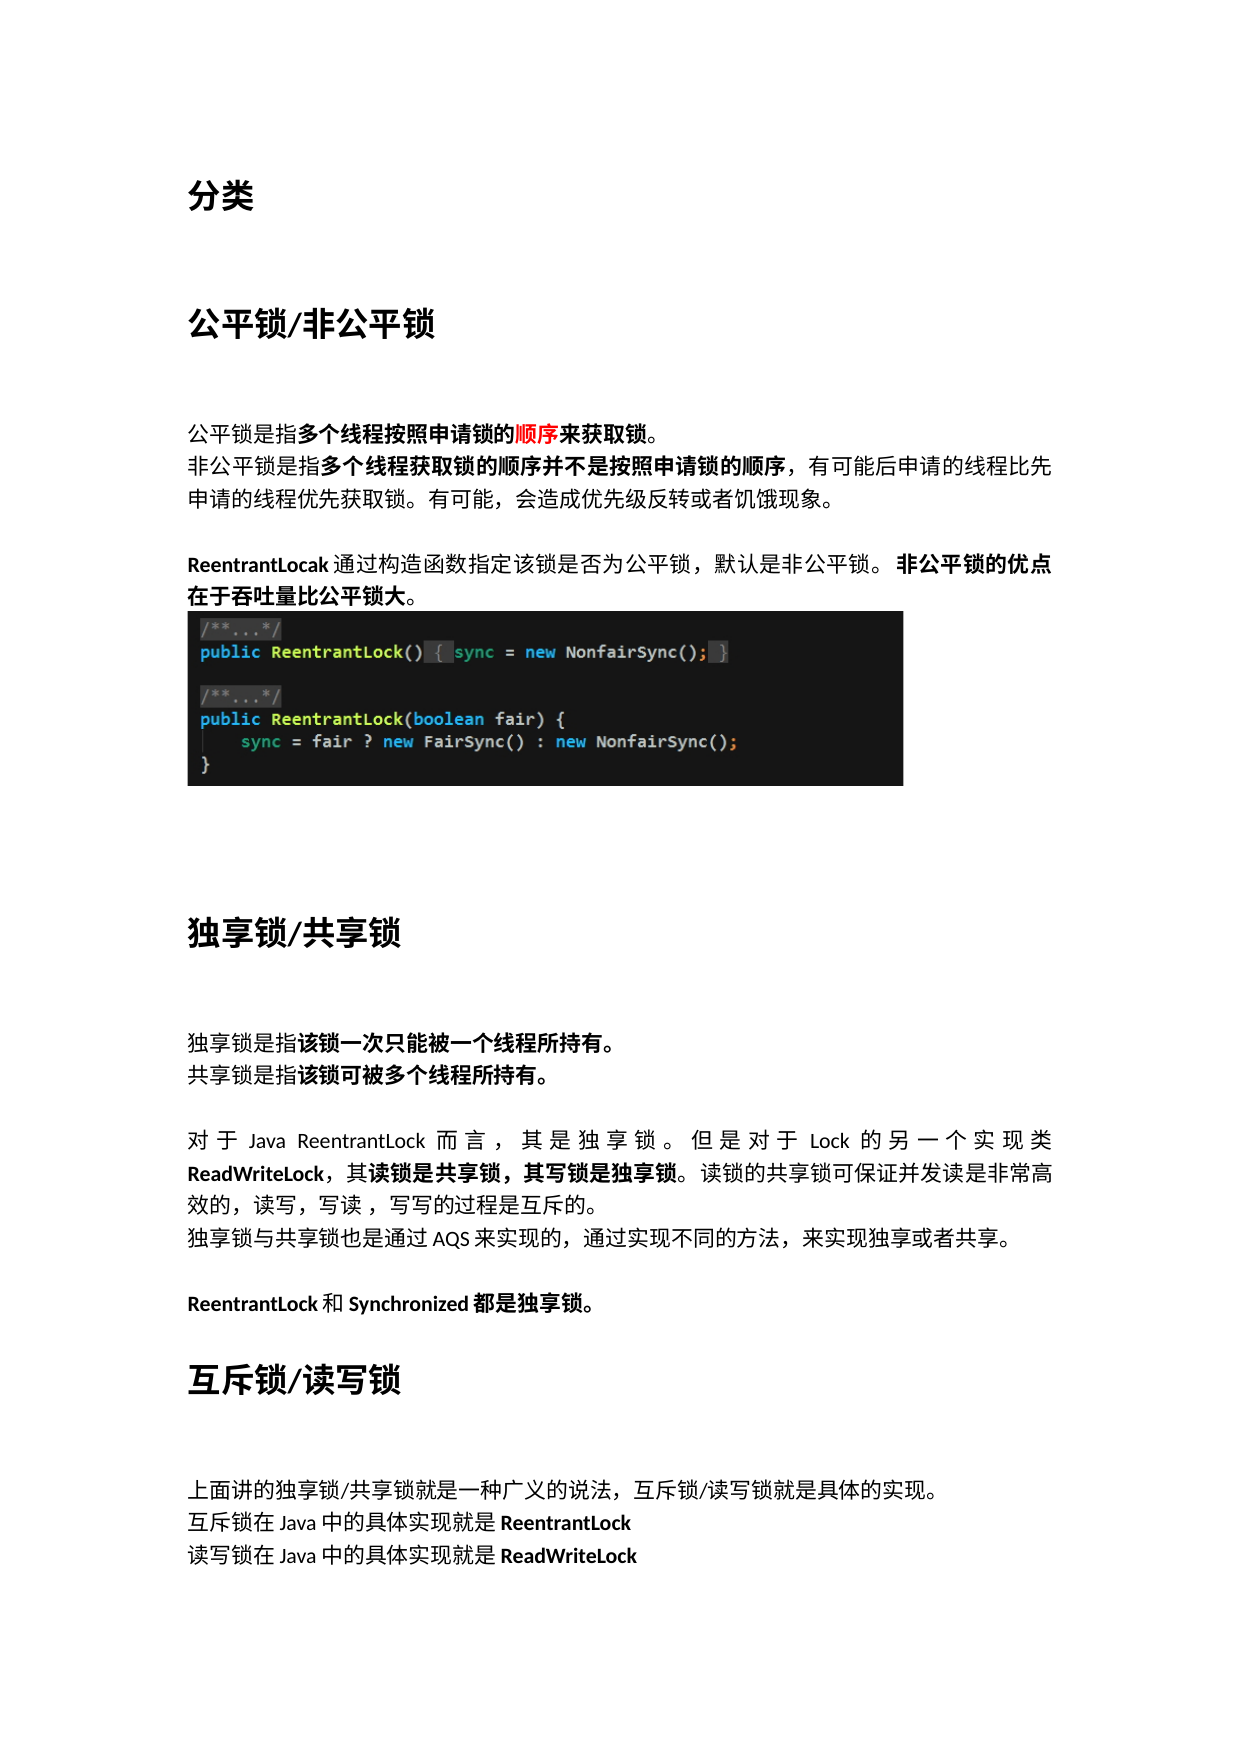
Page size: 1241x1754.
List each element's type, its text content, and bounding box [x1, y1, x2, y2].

text 独享锁是指该锁一次只能被一个线程所持有。 [187, 1026, 1053, 1058]
subtitle 互斥锁/读写锁 [187, 1345, 1053, 1410]
subtitle 分类 [187, 162, 1053, 227]
text 共享锁是指该锁可被多个线程所持有。 [187, 1058, 1053, 1091]
text ReentrantLocak通过构造函数指定该锁是否为公平锁，默认是非公平锁。非公平锁的优点在于吞吐量比公平锁大。 [187, 546, 1053, 611]
text ReentrantLock和Synchronized都是独享锁。 [187, 1286, 1053, 1318]
text 公平锁是指多个线程按照申请锁的顺序来获取锁。 [187, 416, 1053, 449]
picture [187, 611, 904, 786]
text 互斥锁在Java中的具体实现就是ReentrantLock [187, 1505, 1053, 1537]
subtitle 独享锁/共享锁 [187, 898, 1053, 963]
text 非公平锁是指多个线程获取锁的顺序并不是按照申请锁的顺序，有可能后申请的线程比先申请的线程优先获取锁。有可能，会造成优先级反转或者饥饿现象。 [187, 449, 1053, 514]
text 对于Java ReentrantLock而言，其是独享锁。但是对于Lock的另一个实现类ReadWriteLock，其读锁是共享锁，其写锁是独享锁。读锁的共享锁可保证并发读是非常高效的，读写，写读 ，写写的过程是互斥的。 [187, 1123, 1053, 1221]
text 上面讲的独享锁/共享锁就是一种广义的说法，互斥锁/读写锁就是具体的实现。 [187, 1472, 1053, 1505]
text 独享锁与共享锁也是通过AQS来实现的，通过实现不同的方法，来实现独享或者共享。 [187, 1221, 1053, 1253]
text 读写锁在Java中的具体实现就是ReadWriteLock [187, 1537, 1053, 1570]
subtitle 公平锁/非公平锁 [187, 289, 1053, 354]
